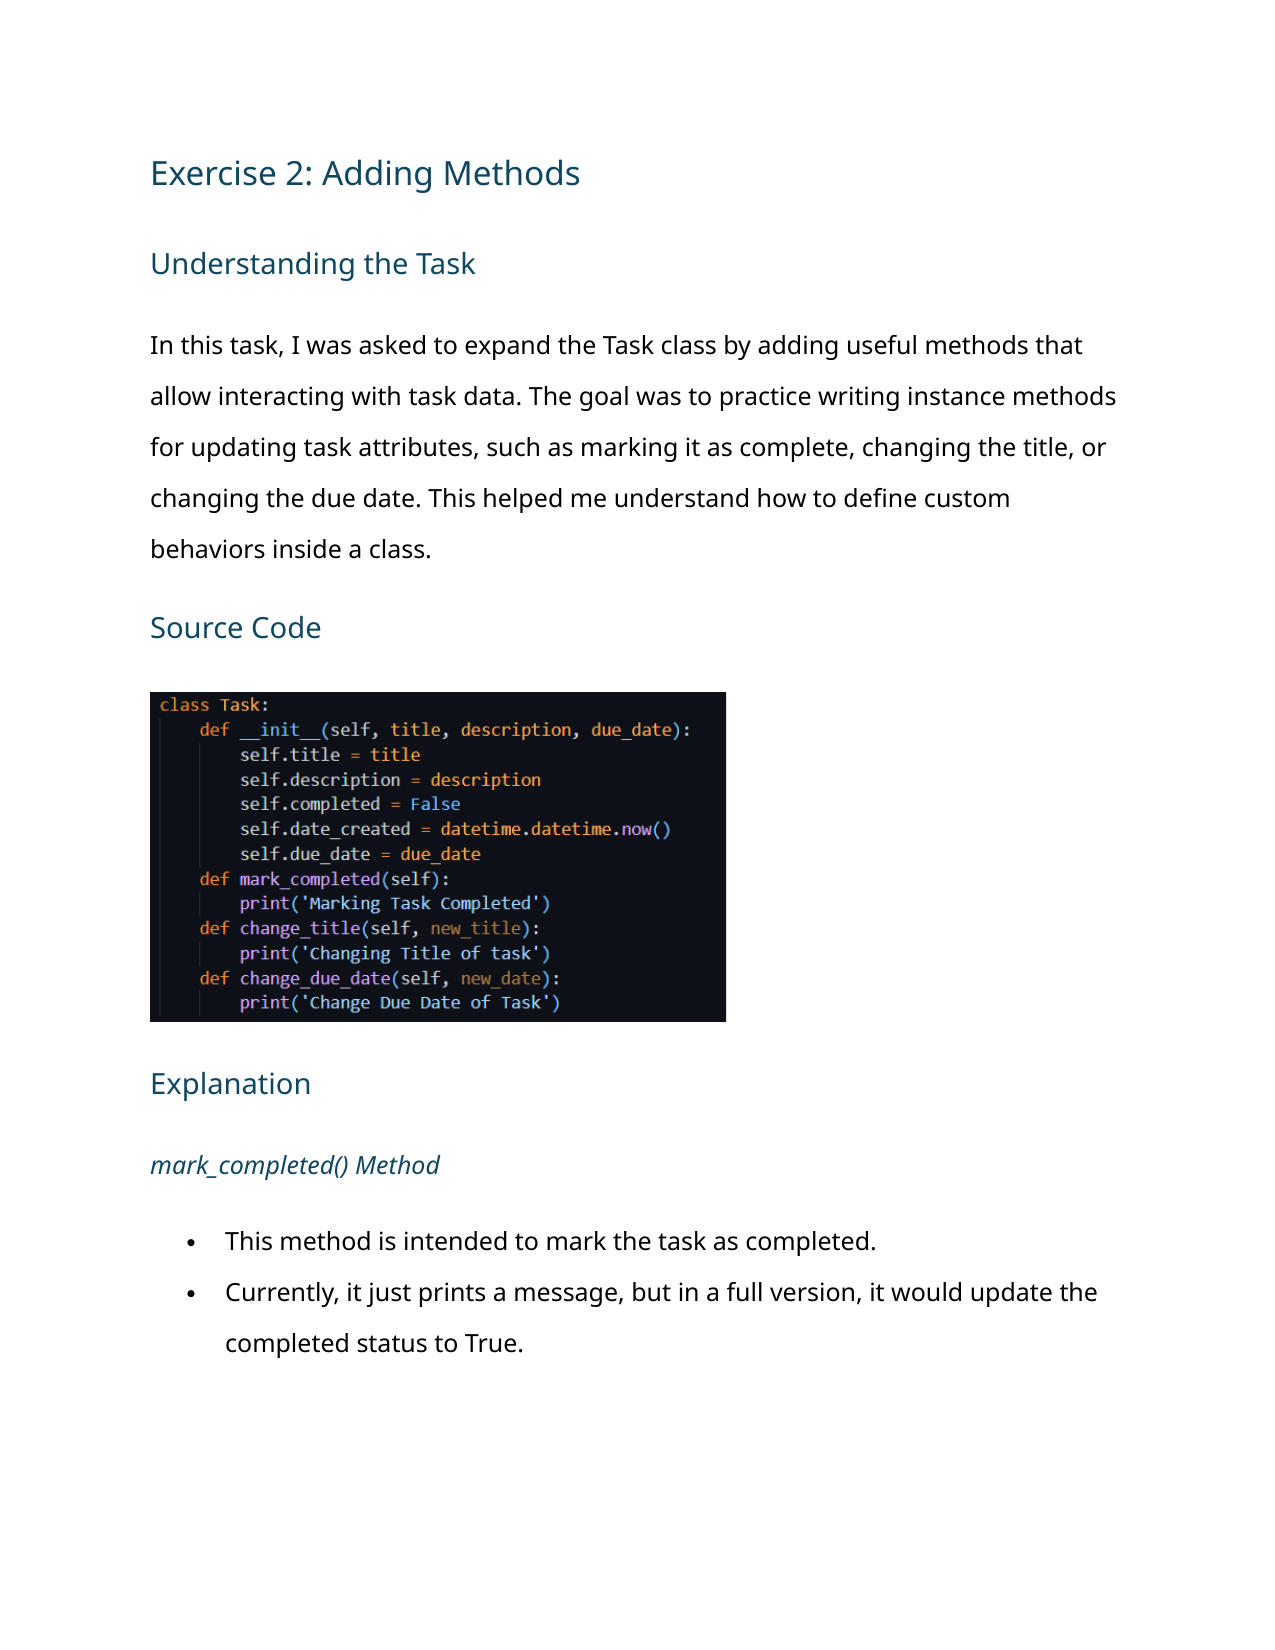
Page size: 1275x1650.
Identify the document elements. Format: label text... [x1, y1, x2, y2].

subtitle Exercise 2: Adding Methods [150, 150, 1125, 195]
list This method is intended to mark the task as completed. [187, 1224, 1125, 1258]
list Currently, it just prints a message, but in a full version, it would update the completed status to True. [187, 1275, 1125, 1360]
subtitle Understanding the Task [150, 243, 1125, 283]
subtitle mark_completed() Method [150, 1148, 1125, 1182]
picture [150, 692, 727, 1022]
subtitle Explanation [150, 1063, 1125, 1103]
subtitle Source Code [150, 608, 1125, 647]
text In this task, I was asked to expand the Task class by adding useful methods that allow interacting with task data. The goal was to practice writing instance methods for updating task attributes, such as marking it as complete, changing the title, or changing the due date. This helped me understand how to define custom behaviors inside a class. [150, 328, 1125, 566]
